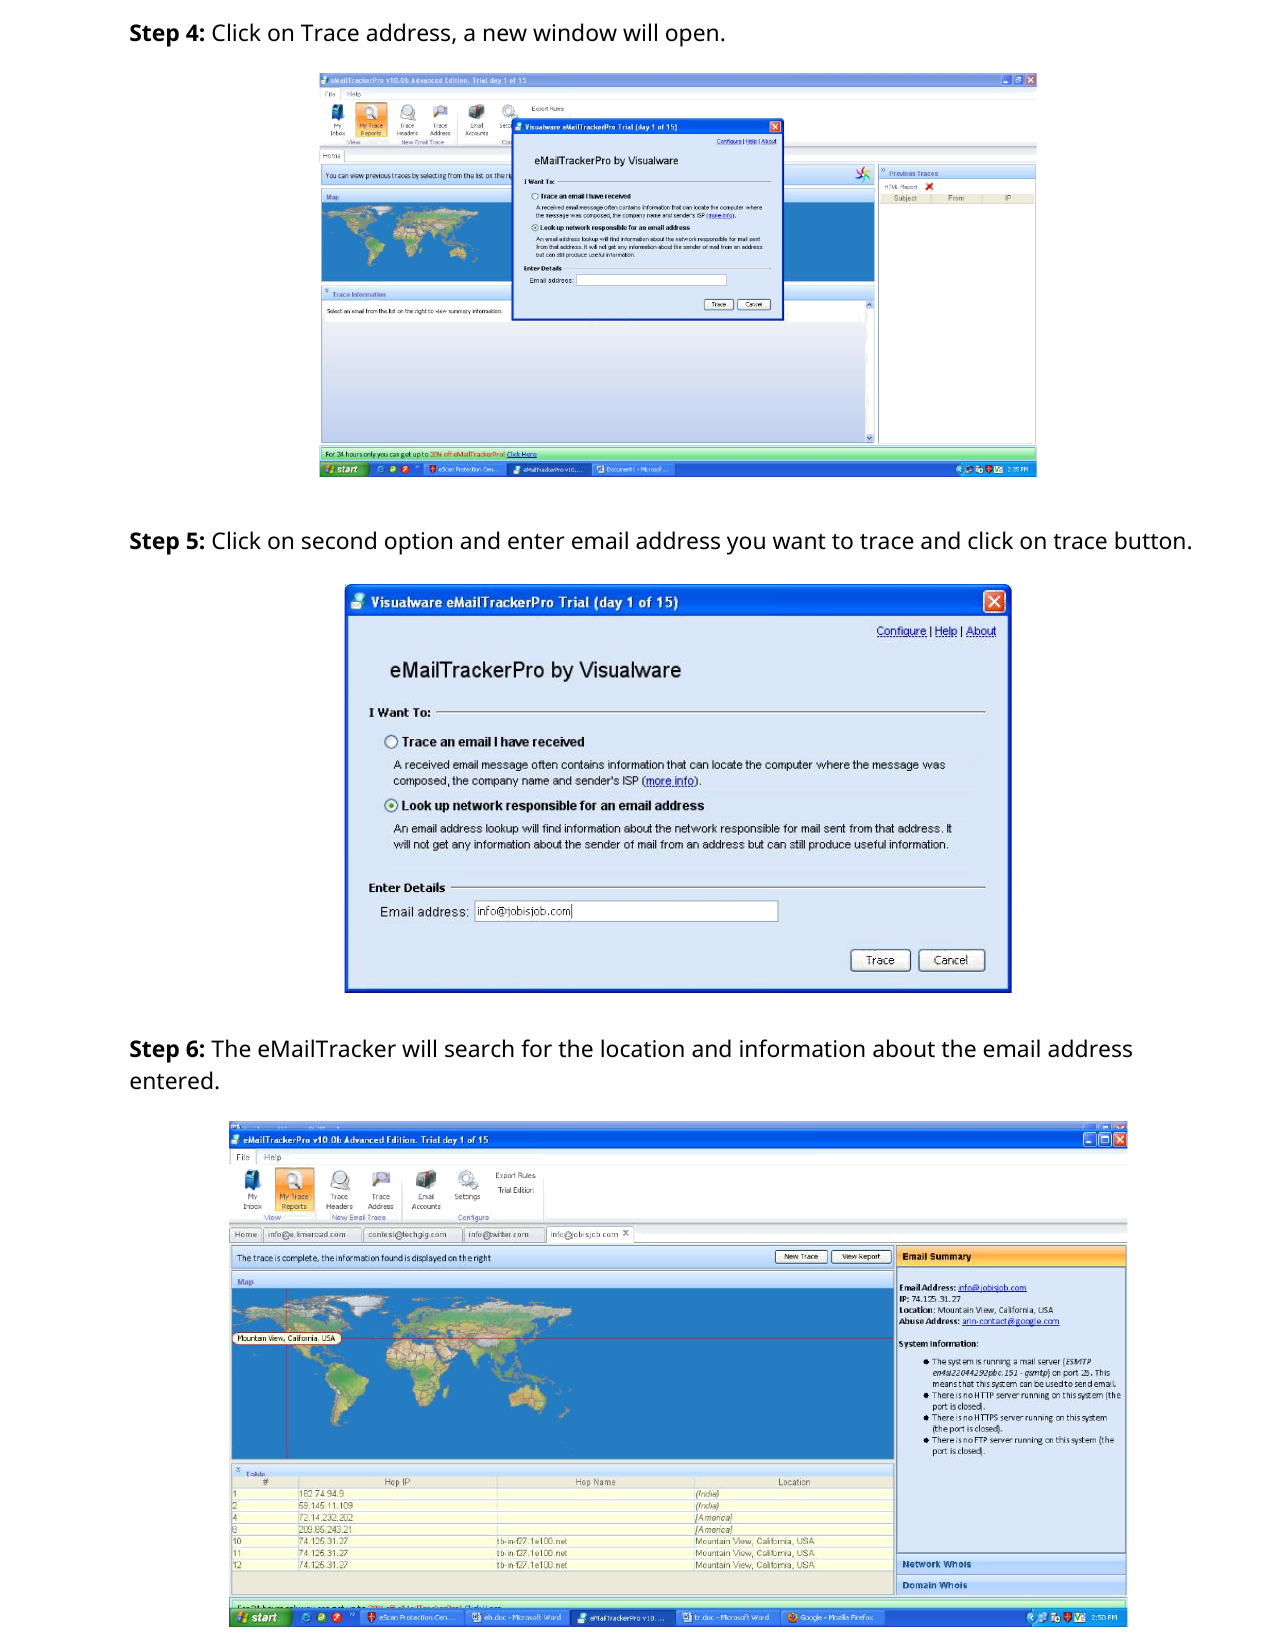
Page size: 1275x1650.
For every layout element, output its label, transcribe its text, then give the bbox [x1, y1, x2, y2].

picture [344, 584, 1012, 993]
text Step 4: Click on Trace address, a new window will open. [129, 17, 1227, 48]
text Step 5: Click on second option and enter email address you want to trace and click on trace button. [129, 525, 1227, 556]
picture [229, 1121, 1128, 1627]
picture [315, 73, 1041, 481]
text Step 6: The eMailTracker will search for the location and information about the email address entered. [129, 1033, 1227, 1096]
